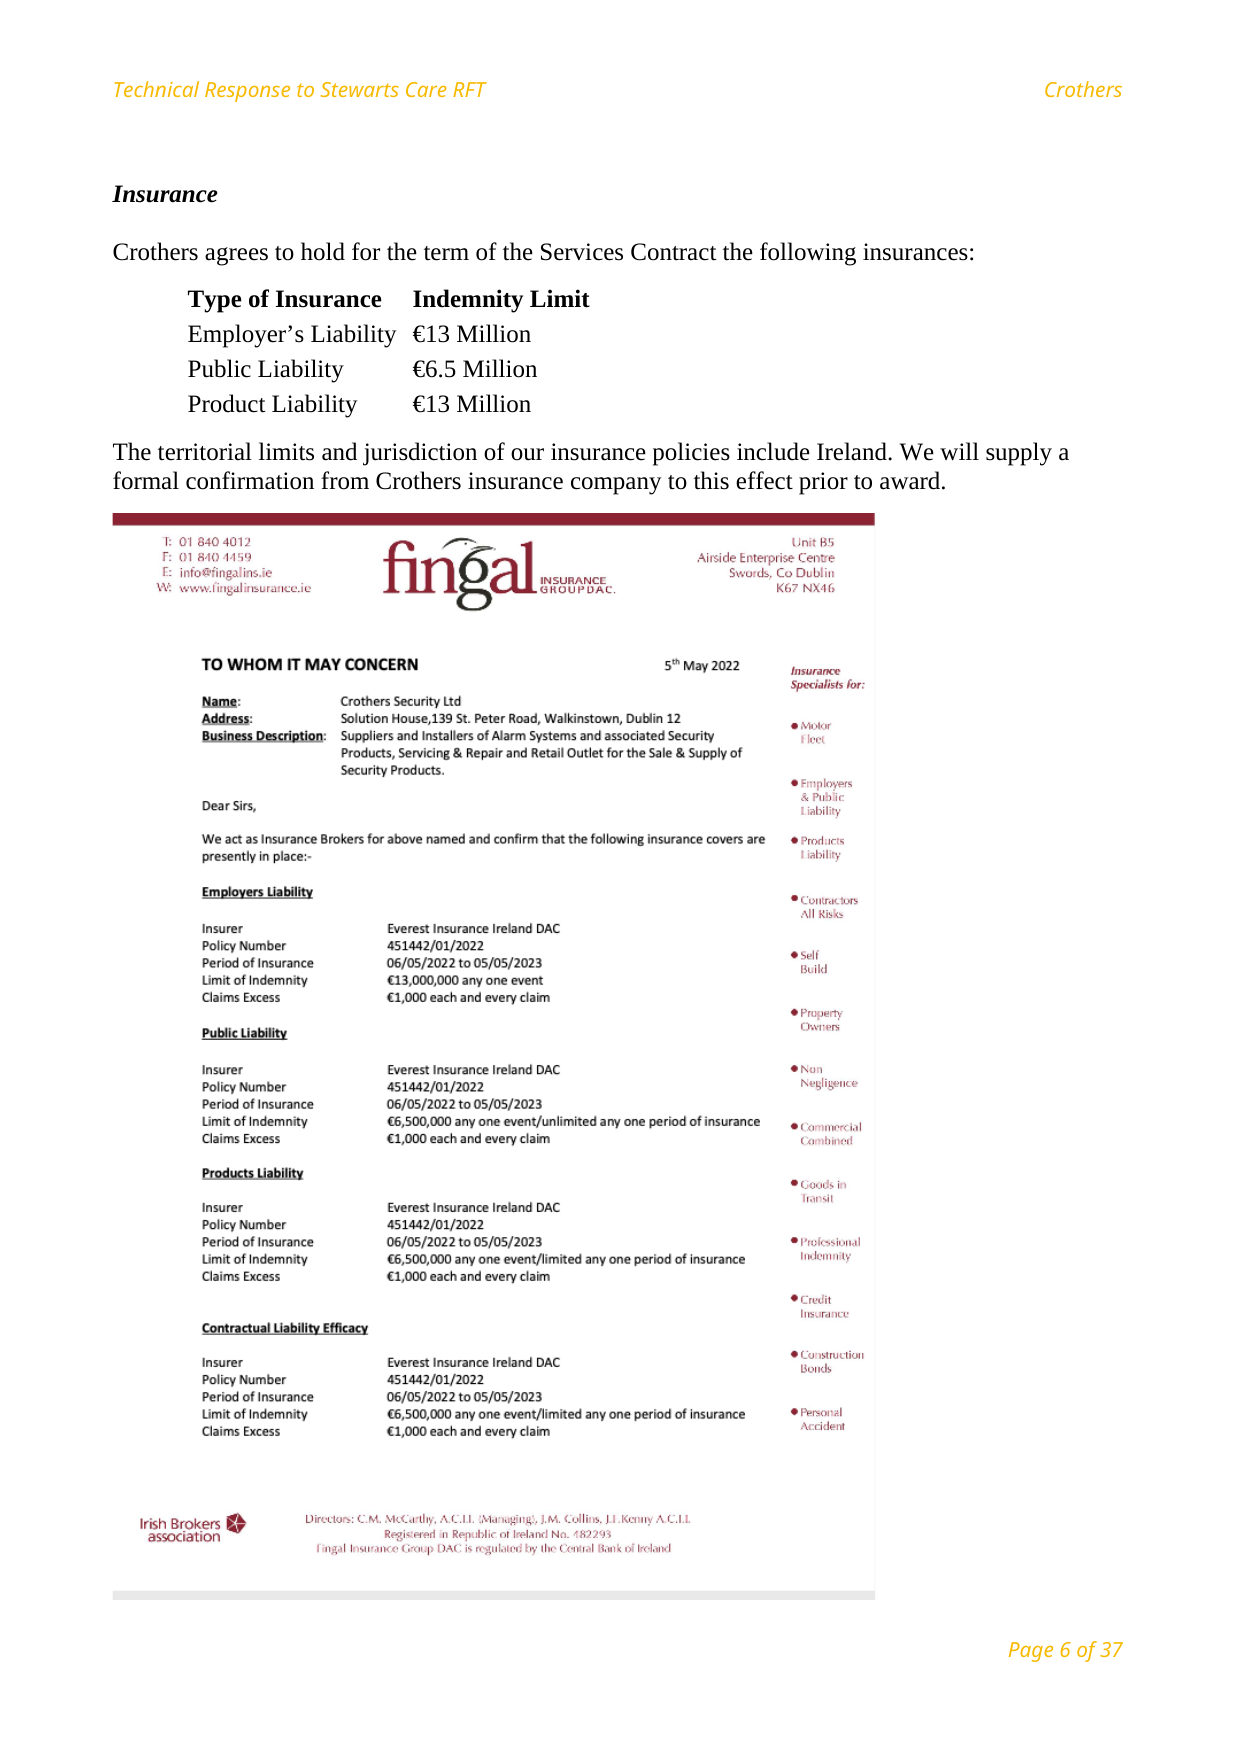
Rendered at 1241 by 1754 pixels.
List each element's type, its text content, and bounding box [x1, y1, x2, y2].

text Product Liability €13 Million [112, 389, 1128, 418]
text Employer’s Liability €13 Million [112, 319, 1128, 348]
picture [112, 513, 876, 1600]
text The territorial limits and jurisdiction of our insurance policies include Ireland. We will supply a formal confirmation from Crothers insurance company to this effect prior to award. [112, 437, 1128, 494]
text Public Liability €6.5 Million [112, 354, 1128, 383]
text Crothers agrees to hold for the term of the Services Contract the following insurances: [112, 237, 1128, 266]
subtitle Insurance [112, 179, 1128, 208]
text Type of Insurance Indemnity Limit [112, 284, 1128, 313]
